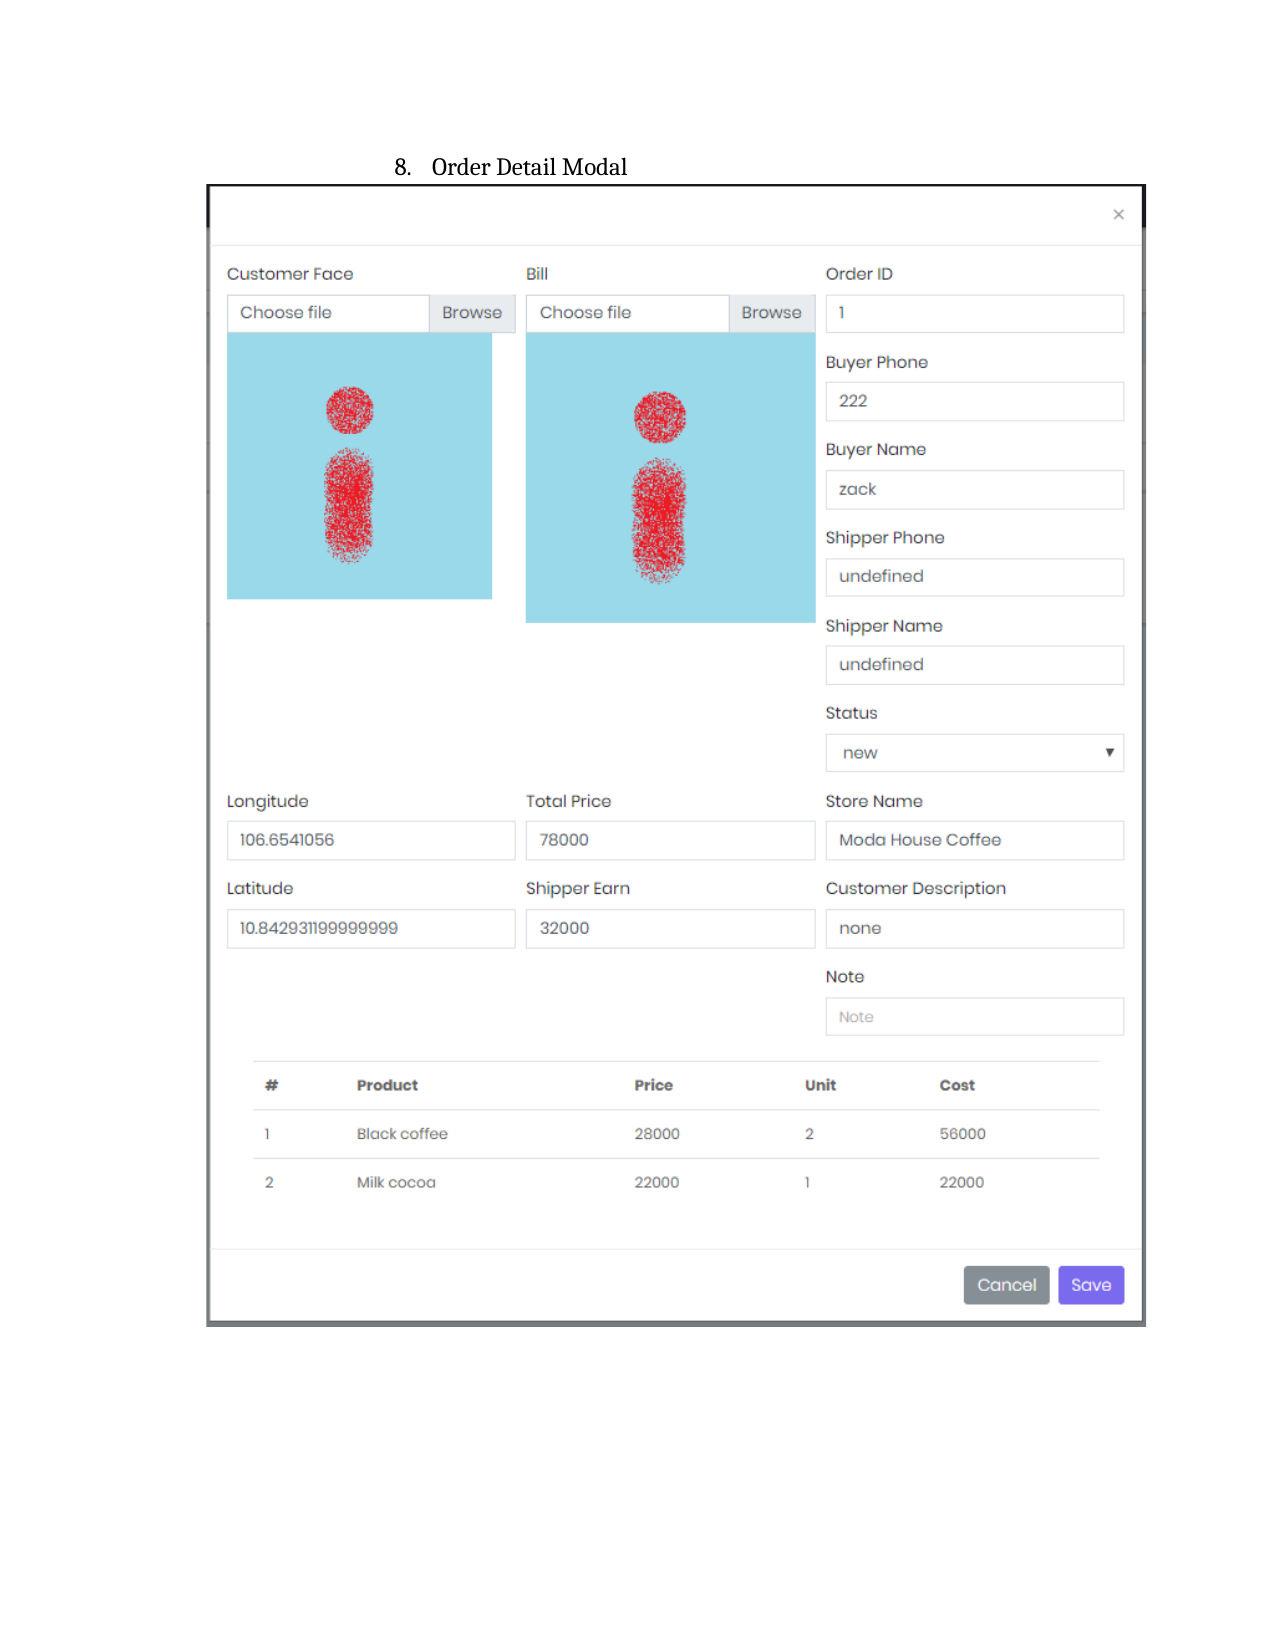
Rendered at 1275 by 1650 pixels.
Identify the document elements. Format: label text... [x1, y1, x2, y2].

picture [206, 184, 1147, 1327]
list Order Detail Modal [394, 153, 1157, 181]
